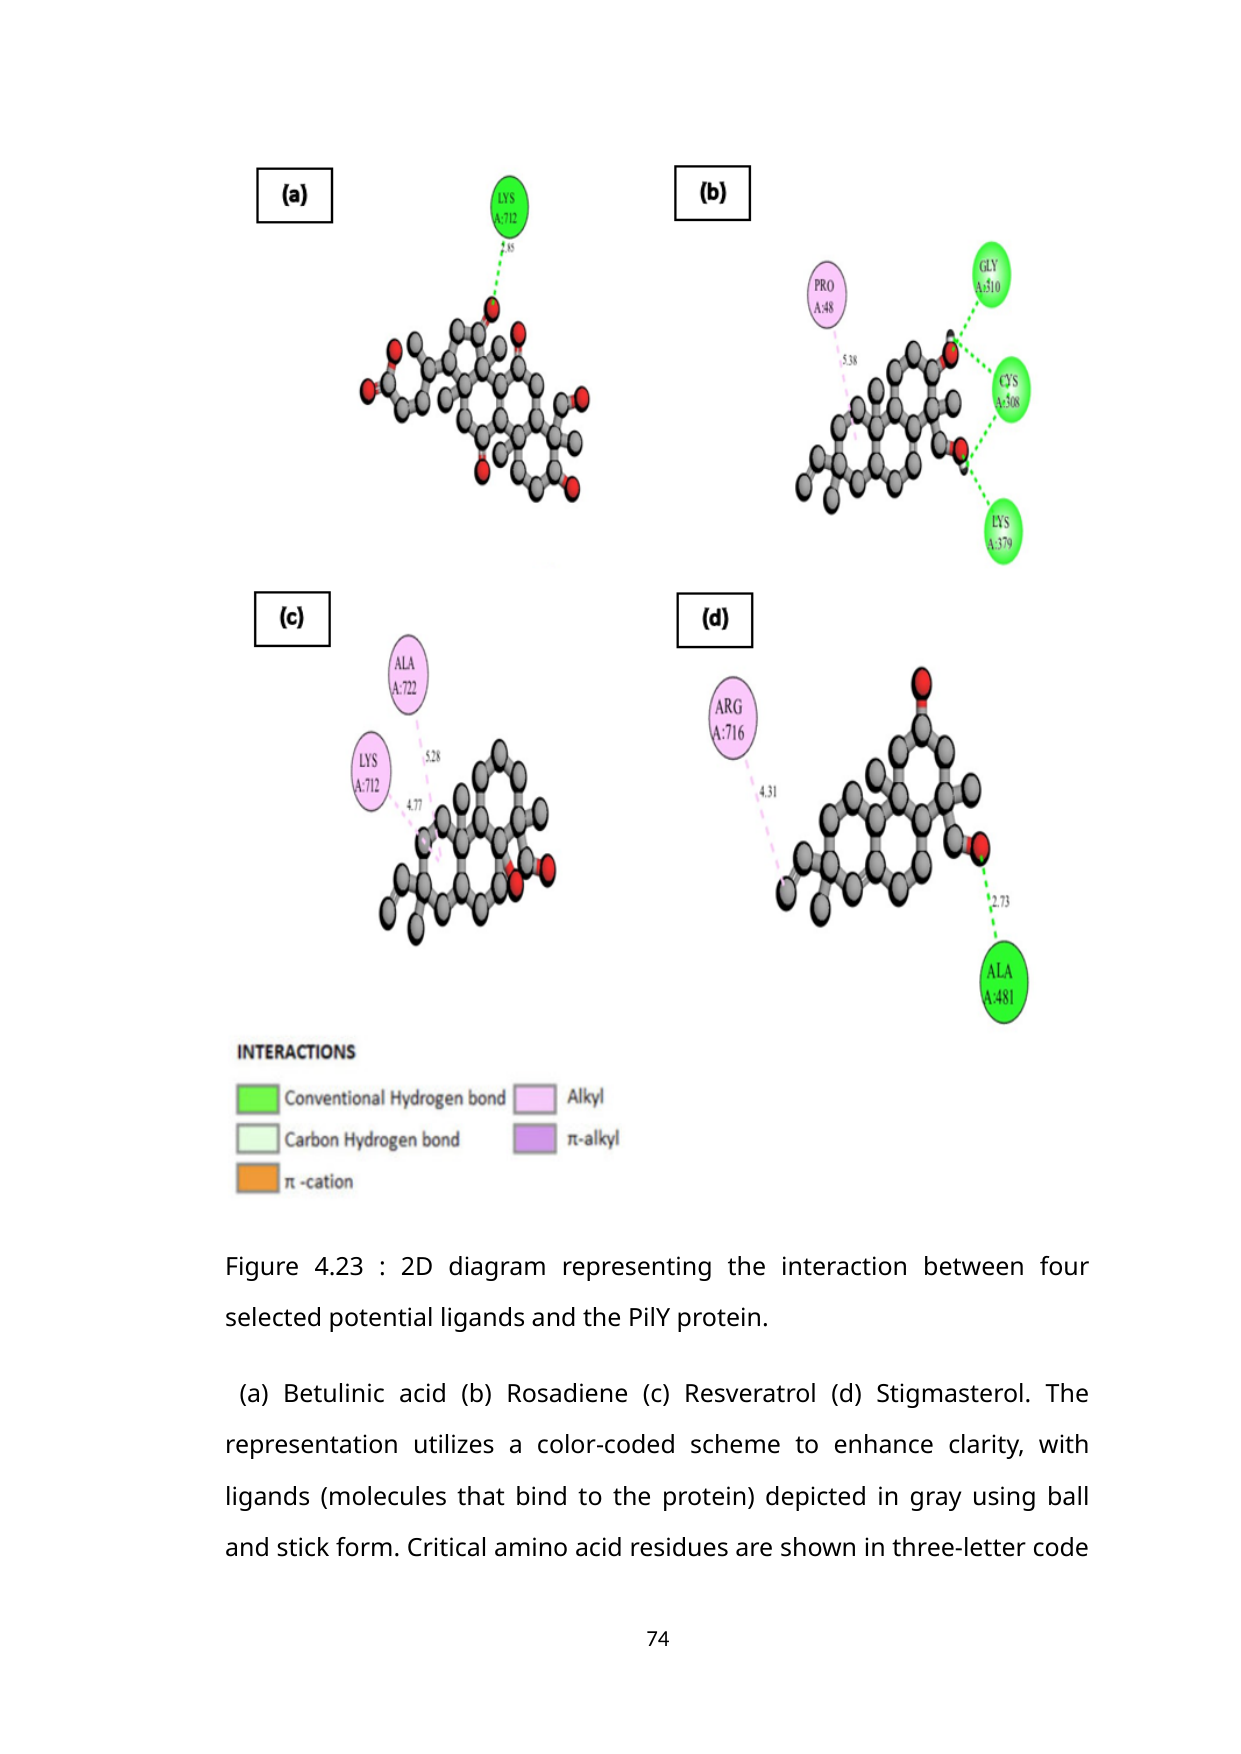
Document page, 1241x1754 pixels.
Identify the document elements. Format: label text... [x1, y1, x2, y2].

picture [225, 150, 1091, 1207]
text Figure 4.17 : 2D diagram representing the interaction between four selected potential ligands and the PilY protein. [225, 1249, 1090, 1334]
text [225, 1376, 1090, 1563]
